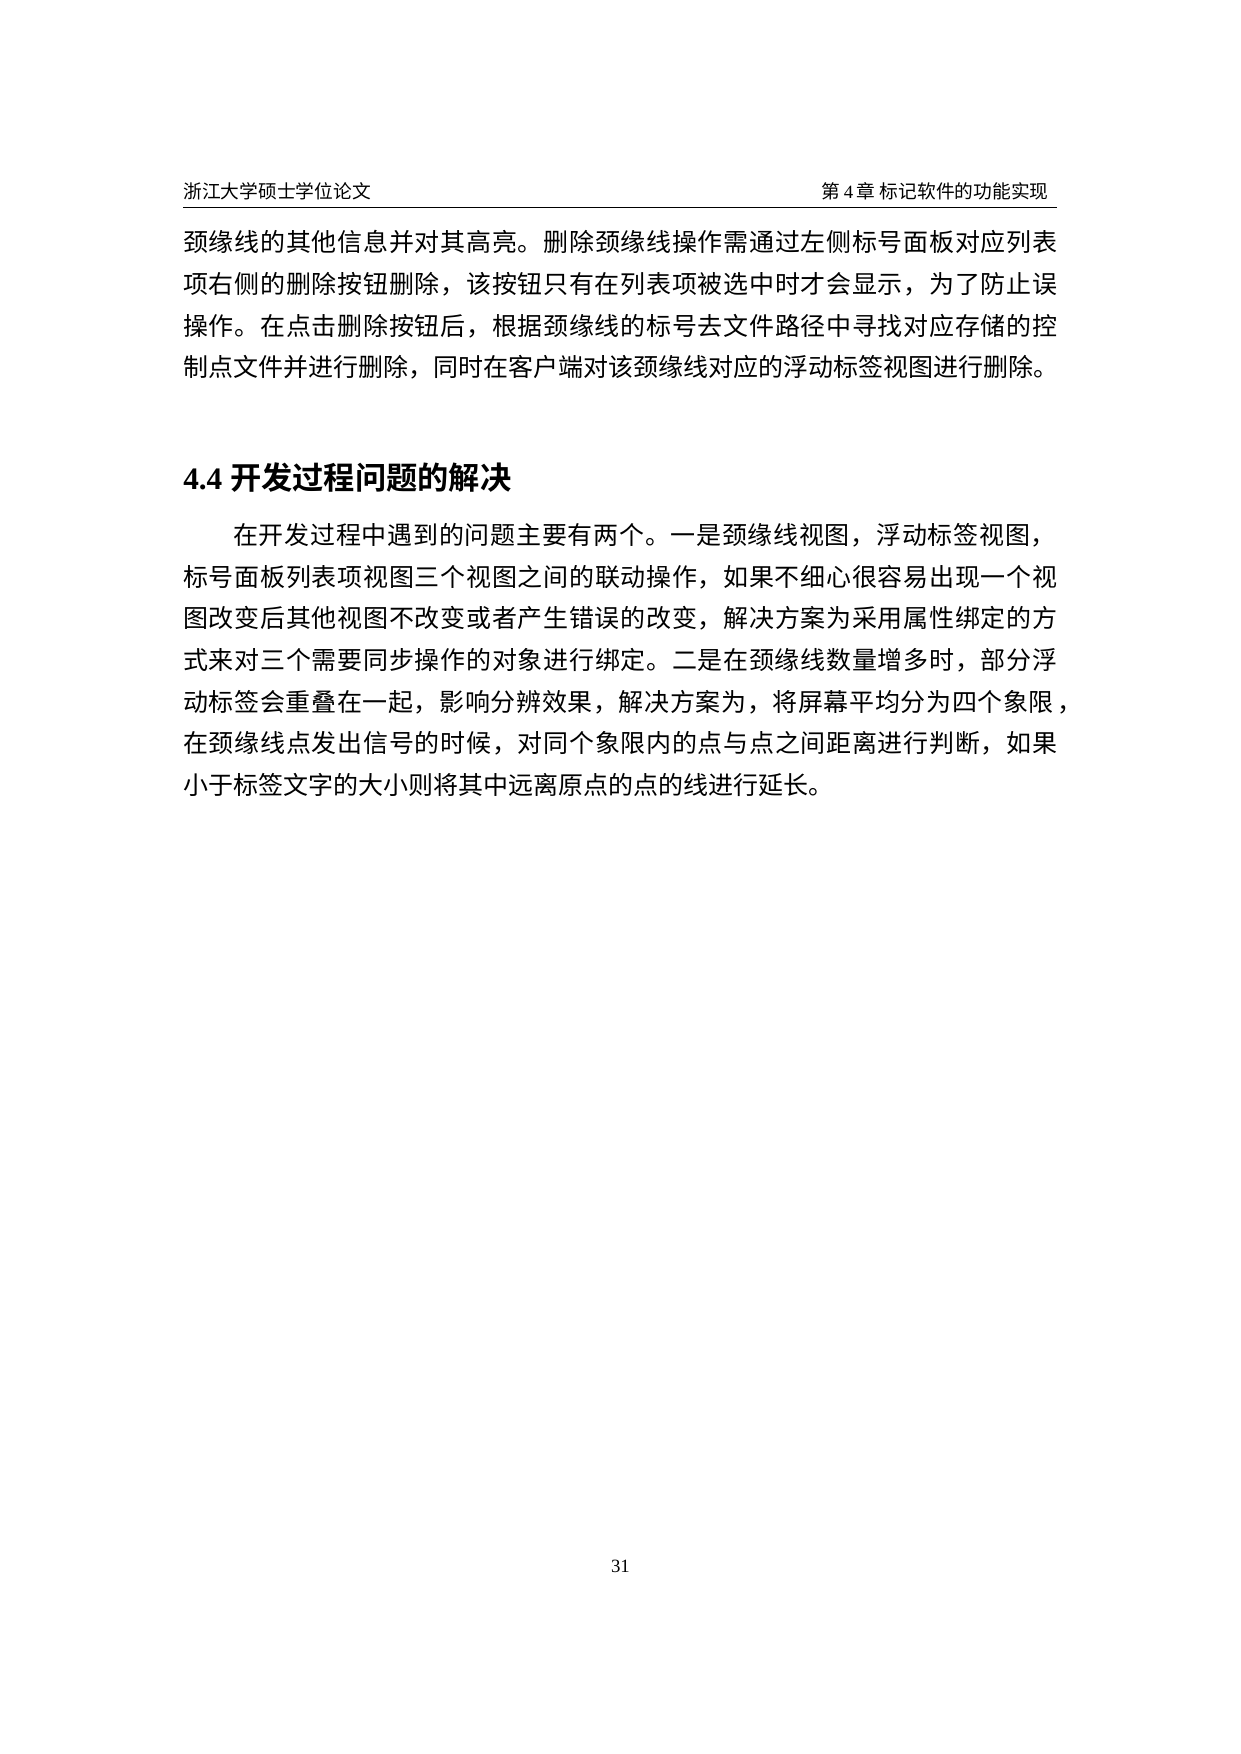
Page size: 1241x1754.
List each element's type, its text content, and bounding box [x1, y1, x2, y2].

subtitle 开发过程问题的解决 [183, 453, 1057, 498]
text 在开发过程中遇到的问题主要有两个。一是颈缘线视图，浮动标签视图，标号面板列表项视图三个视图之间的联动操作，如果不细心很容易出现一个视图改变后其他视图不改变或者产生错误的改变，解决方案为采用属性绑定的方式来对三个需要同步操作的对象进行绑定。二是在颈缘线数量增多时，部分浮动标签会重叠在一起，影响分辨效果，解决方案为，将屏幕平均分为四个象限，在颈缘线点发出信号的时候，对同个象限内的点与点之间距离进行判断，如果小于标签文字的大小则将其中远离原点的点的线进行延长。 [183, 511, 1057, 803]
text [183, 218, 1057, 385]
